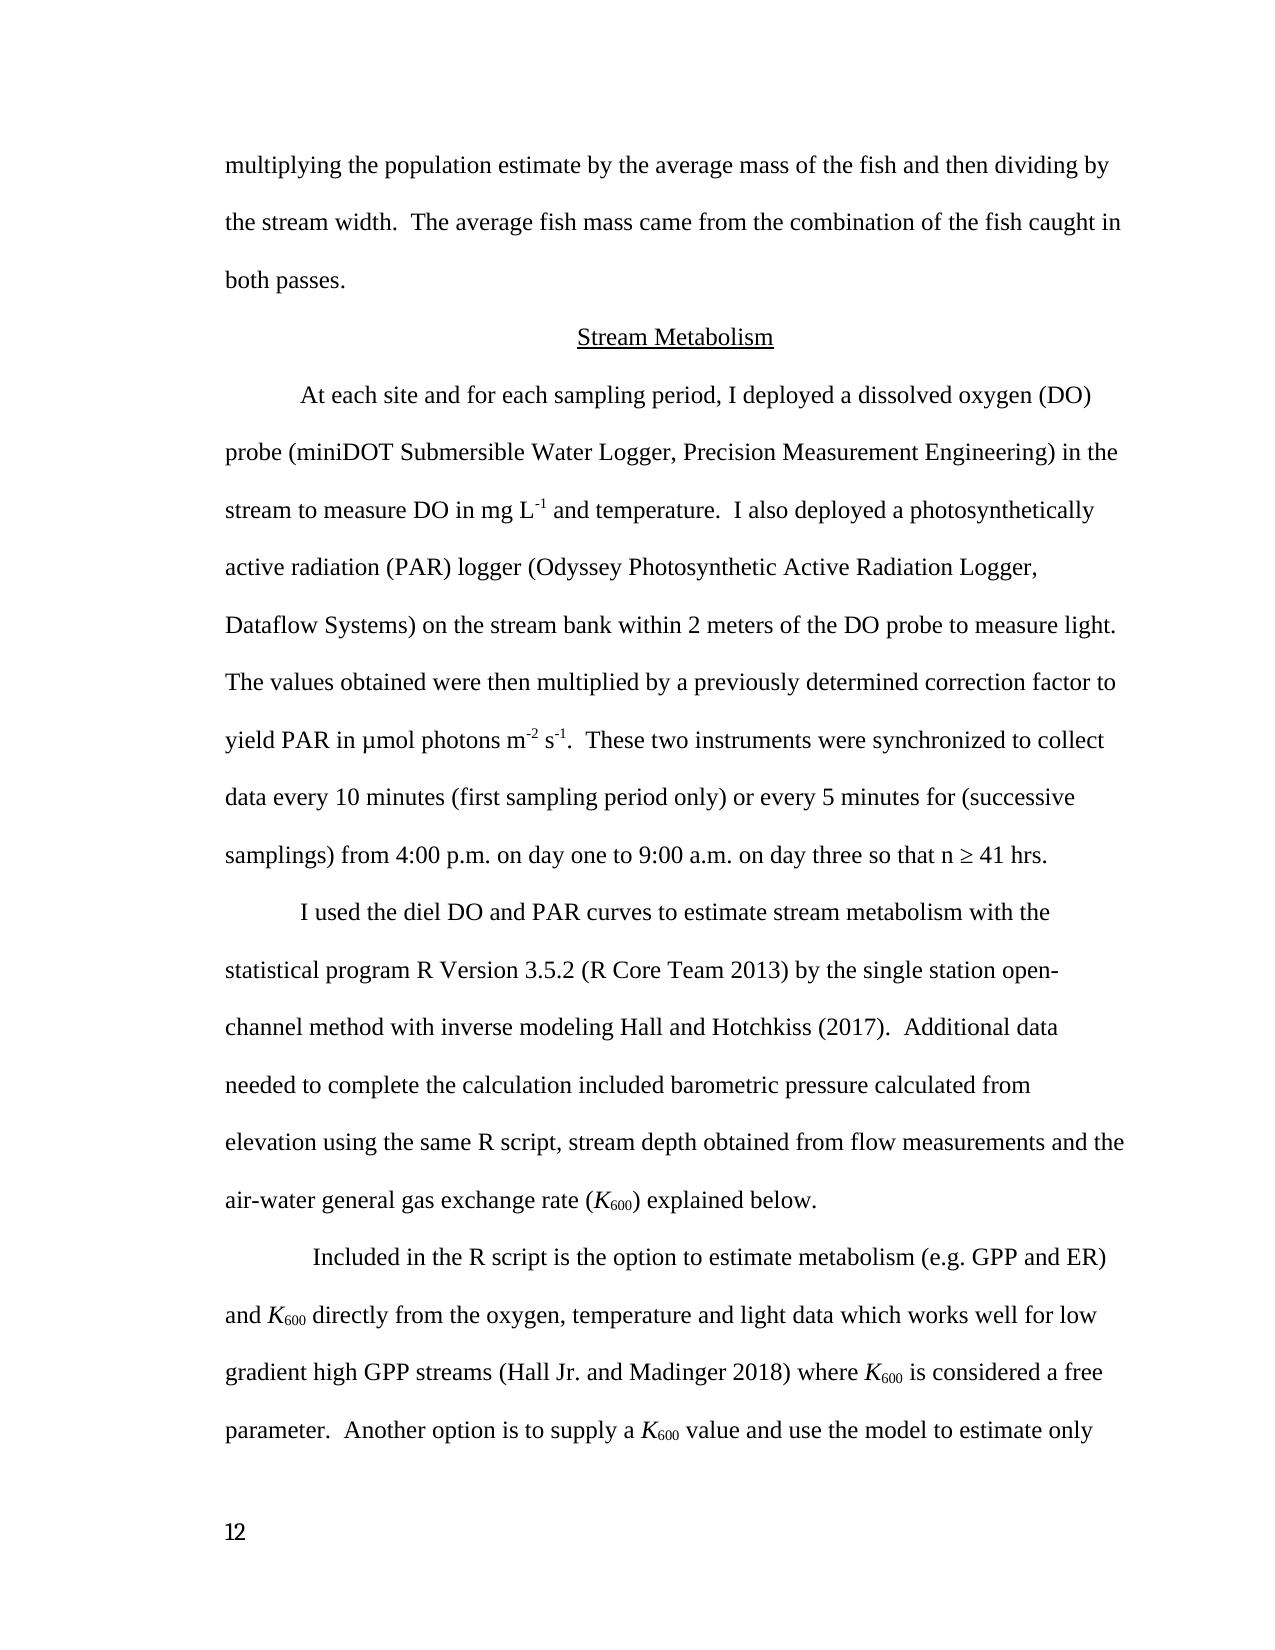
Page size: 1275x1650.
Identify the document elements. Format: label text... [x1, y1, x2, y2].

text I used the diel DO and PAR curves to estimate stream metabolism with the statistical program R Version 3.. (R Core Team 2013) by the single station open-channel method with inverse modelingusing the supplemental R script from Supplemental File 34.3. Additional data needed to complete the calculation included barometric pressure calculated from elevation using the same R script, stream depth obtained from flow measurements and the air-water general gas exchange rate (K600) explained below. [225, 897, 1125, 1214]
text At each site and for each sampling period, I deployed a dissolved oxygen (DO) probe (miniDOT Submersible Water Logger, Precision Measurement Engineering) in the stream to measure DO in mg L-1 and temperature. I also deployed a photosynthetically active radiation (PAR) logger (Odyssey Photosynthetic Active Radiation Logger, Dataflow Systems) on the stream bank within 2 meters of the DO probe to measure light PAR in µmol photons m-2 s-1. These two instruments were synchronized to collect data every 10 minutes (first sampling period only) or every 5 minutes for (successive samplings)from 4:00 p.m. on day one to 9:00 a.m. on day three. [225, 380, 1125, 869]
text Stream Metabolism [225, 322, 1125, 351]
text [225, 1242, 1125, 1444]
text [225, 150, 1125, 294]
